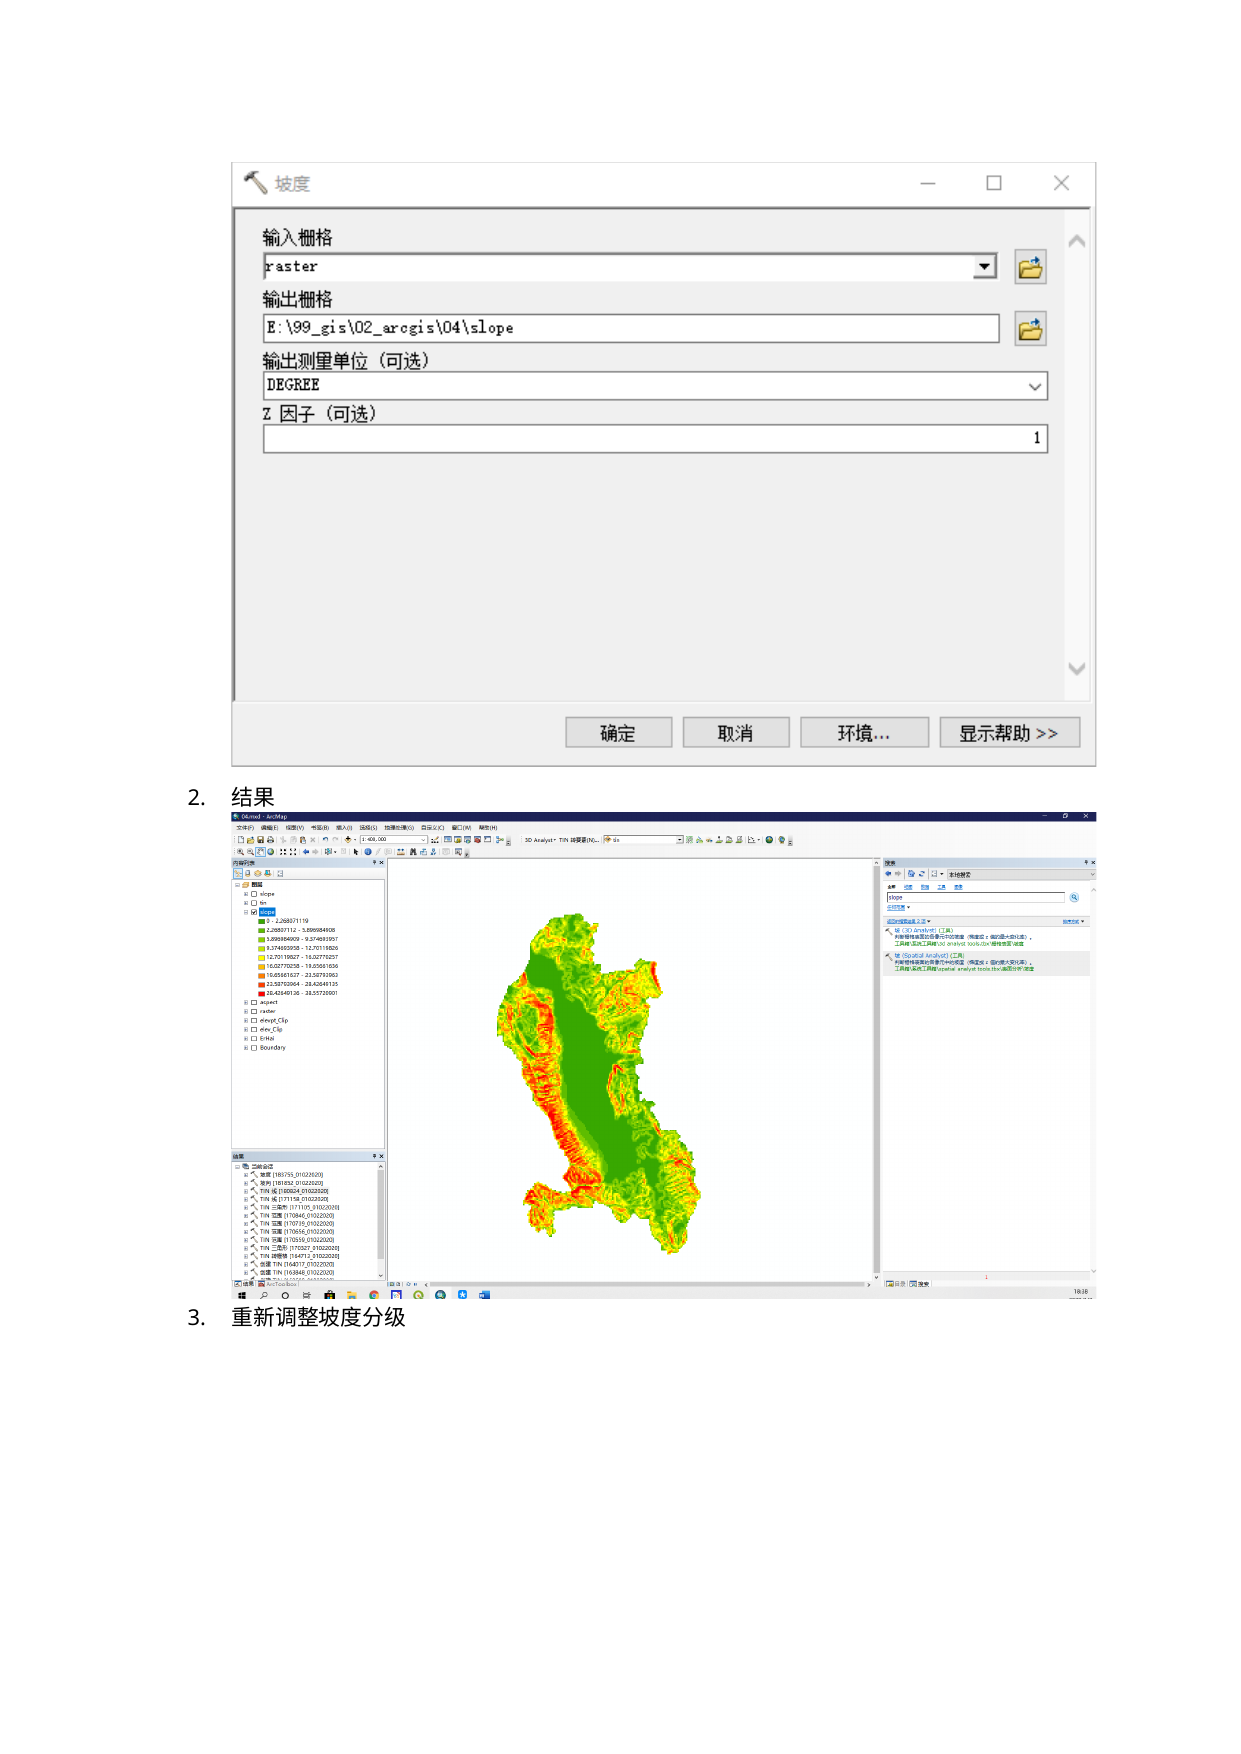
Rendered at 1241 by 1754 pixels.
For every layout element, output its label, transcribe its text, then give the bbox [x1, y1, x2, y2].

picture [231, 812, 1097, 1299]
list 结果 [187, 779, 1053, 812]
list 重新调整坡度分级 [187, 1299, 1053, 1332]
picture [231, 162, 1097, 767]
